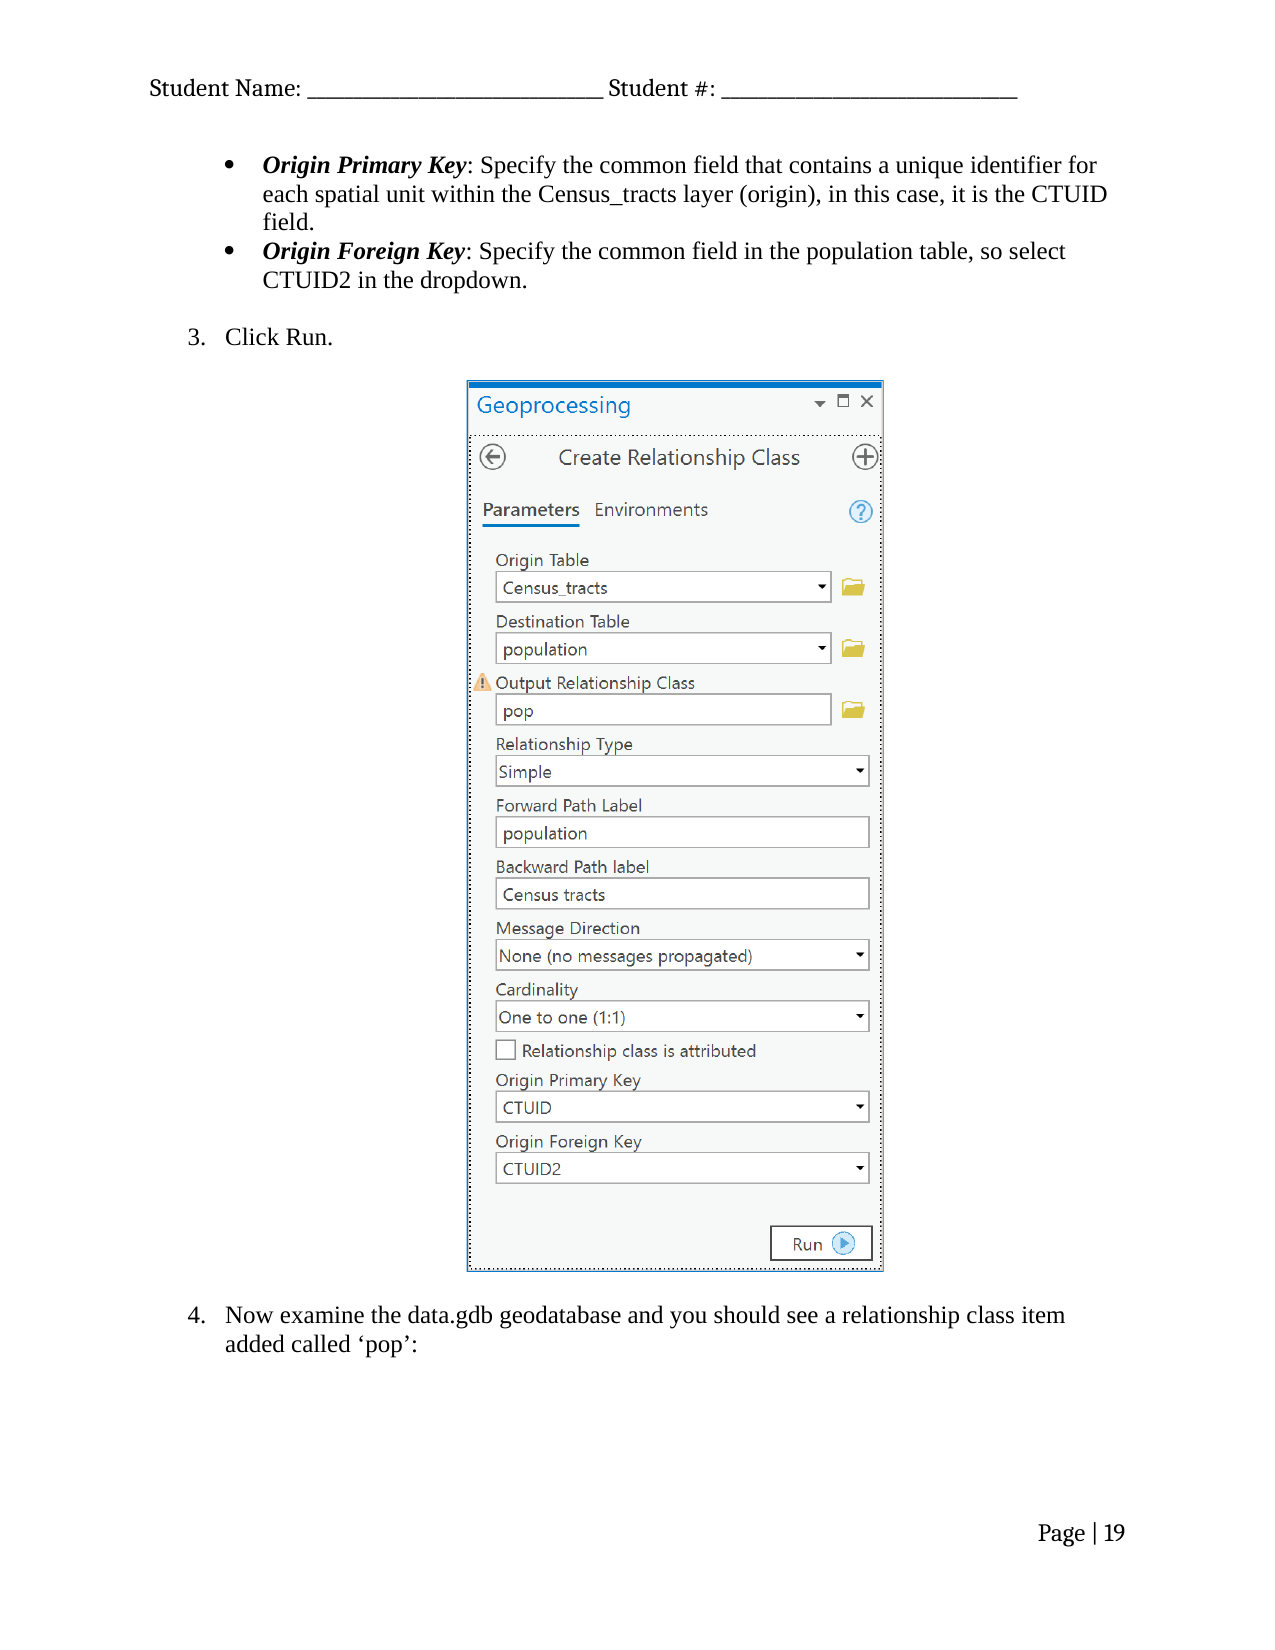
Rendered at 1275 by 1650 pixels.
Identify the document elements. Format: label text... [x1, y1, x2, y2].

list Click Run. [187, 322, 1125, 351]
list Origin Primary Key: Specify the common field that contains a unique identifier for each spatial unit within the Census_tracts layer (origin), in this case, it is the CTUID field. [225, 150, 1125, 236]
list Origin Foreign Key: Specify the common field in the population table, so select CTUID2 in the dropdown. [225, 236, 1125, 294]
picture [466, 380, 884, 1272]
list Now examine the data.gdb geodatabase and you should see a relationship class item added called ‘pop’: [187, 1300, 1125, 1358]
